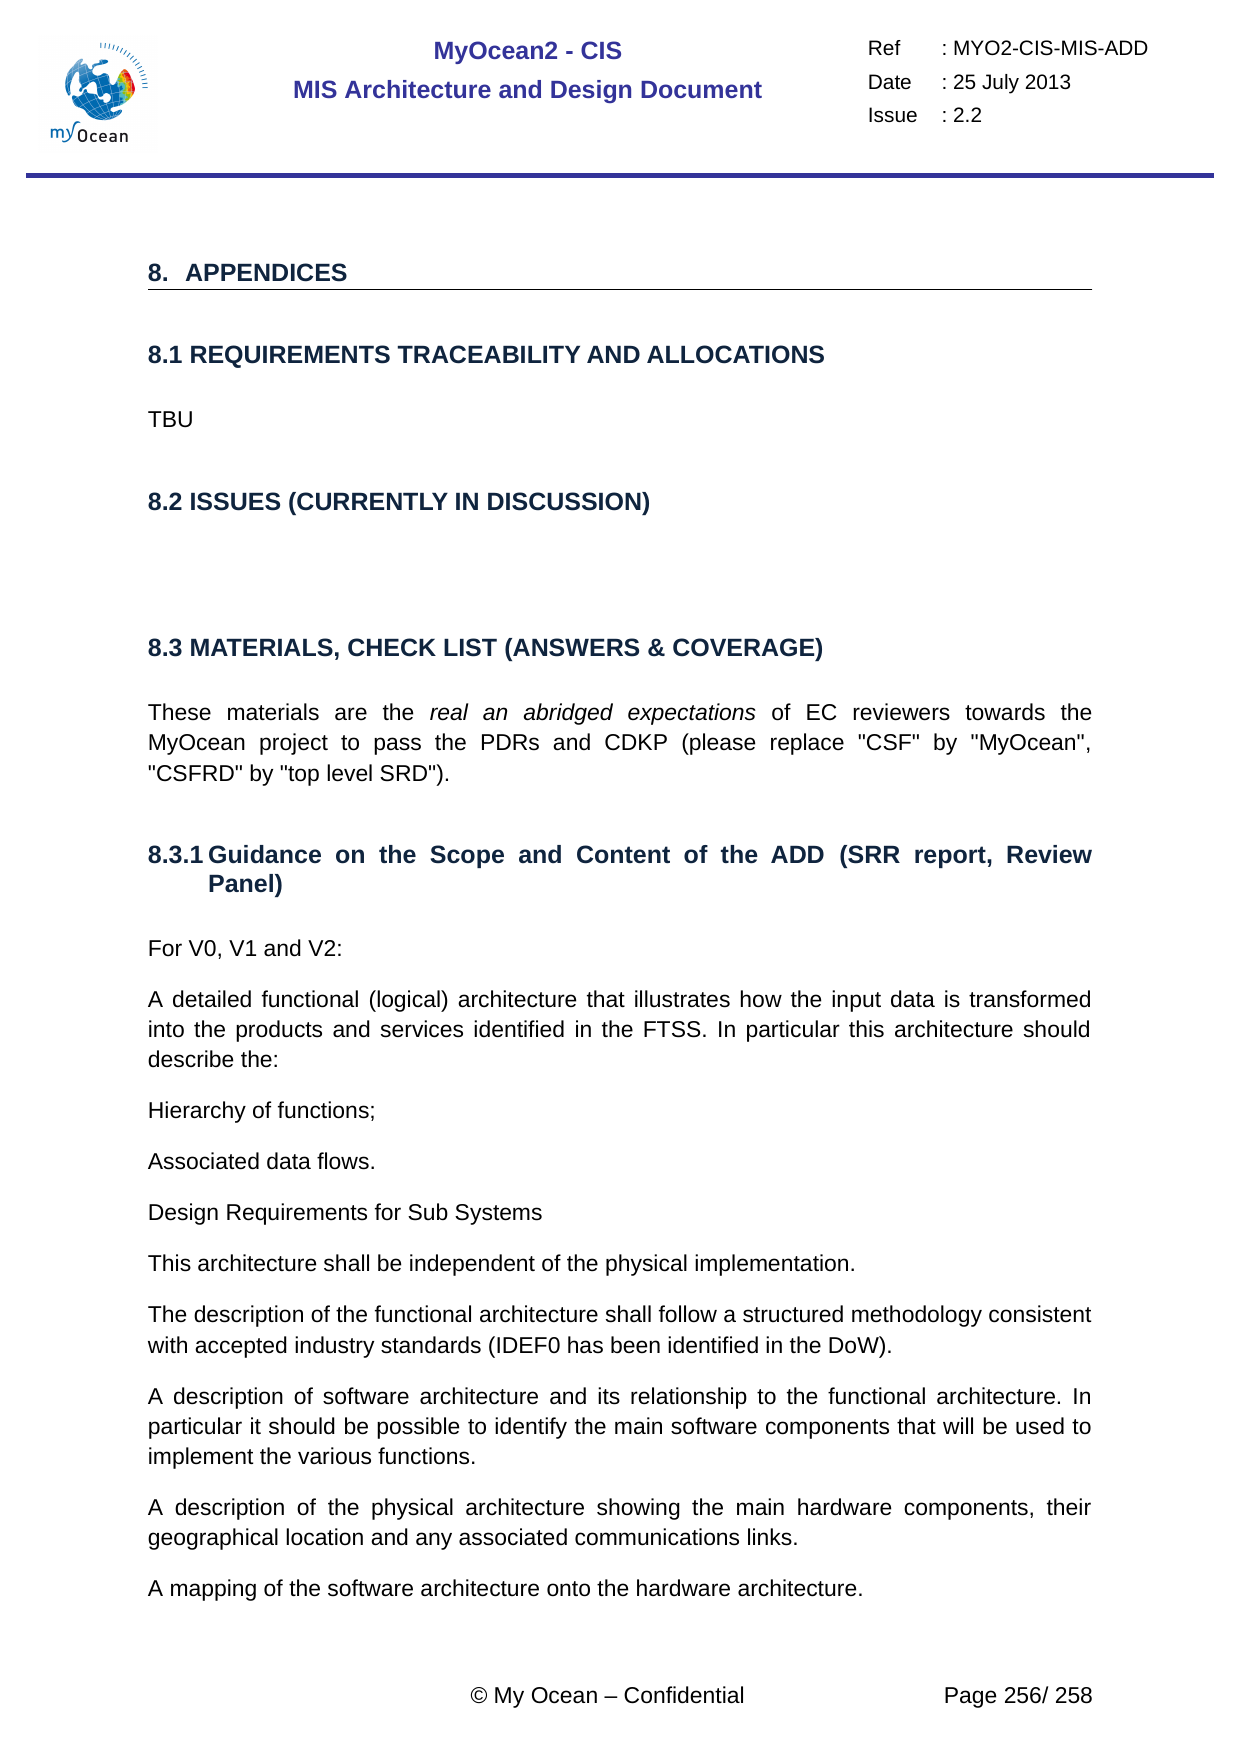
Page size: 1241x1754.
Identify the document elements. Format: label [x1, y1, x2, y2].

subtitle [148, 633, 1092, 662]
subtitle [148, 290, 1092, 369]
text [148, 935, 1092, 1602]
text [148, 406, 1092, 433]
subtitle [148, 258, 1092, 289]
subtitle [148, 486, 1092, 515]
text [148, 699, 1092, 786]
picture [37, 35, 158, 153]
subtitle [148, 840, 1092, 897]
